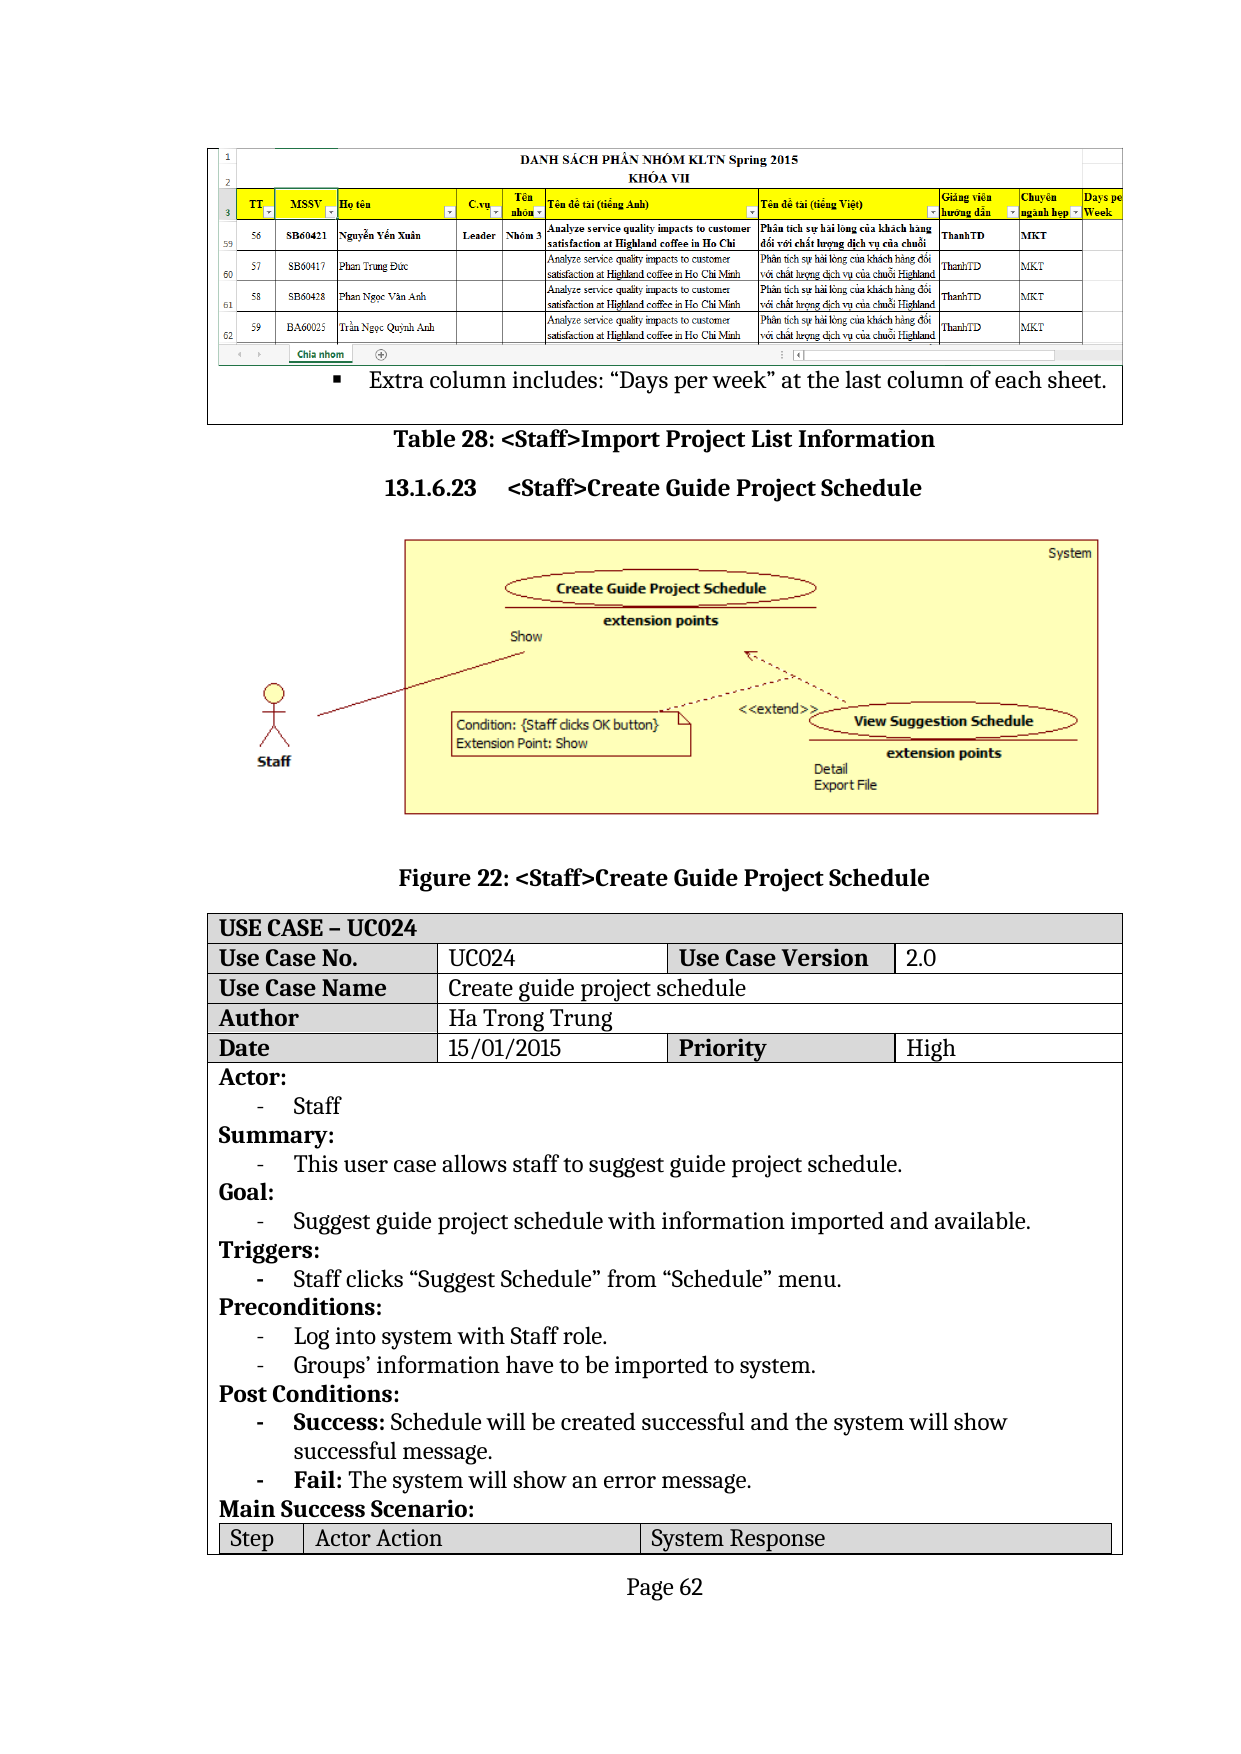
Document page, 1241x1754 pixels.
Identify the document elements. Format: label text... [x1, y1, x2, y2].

table_header USE CASE – UC024 [208, 914, 1122, 943]
table_cell Use Case Name [208, 974, 437, 1003]
table_cell High [896, 1034, 1122, 1062]
table_cell 2.0 [896, 944, 1122, 973]
table_cell Use Case Version [668, 944, 894, 973]
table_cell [208, 149, 1122, 423]
table_cell Priority [668, 1034, 894, 1062]
table_cell Use Case No. [208, 944, 437, 973]
table_cell 15/01/2015 [438, 1034, 667, 1062]
table_cell UC024 [438, 944, 667, 973]
table_cell Author [208, 1004, 437, 1032]
table_cell Create guide project schedule [438, 974, 1122, 1003]
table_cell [208, 1063, 1122, 1554]
subtitle <Staff>Create Guide Project Schedule [385, 474, 1122, 503]
table_cell Date [208, 1034, 437, 1062]
text Figure 22: <Staff>Create Guide Project Schedule [207, 864, 1122, 892]
table_cell Ha Trong Trung [438, 1004, 1122, 1032]
picture [218, 148, 1123, 366]
picture [206, 515, 1123, 839]
